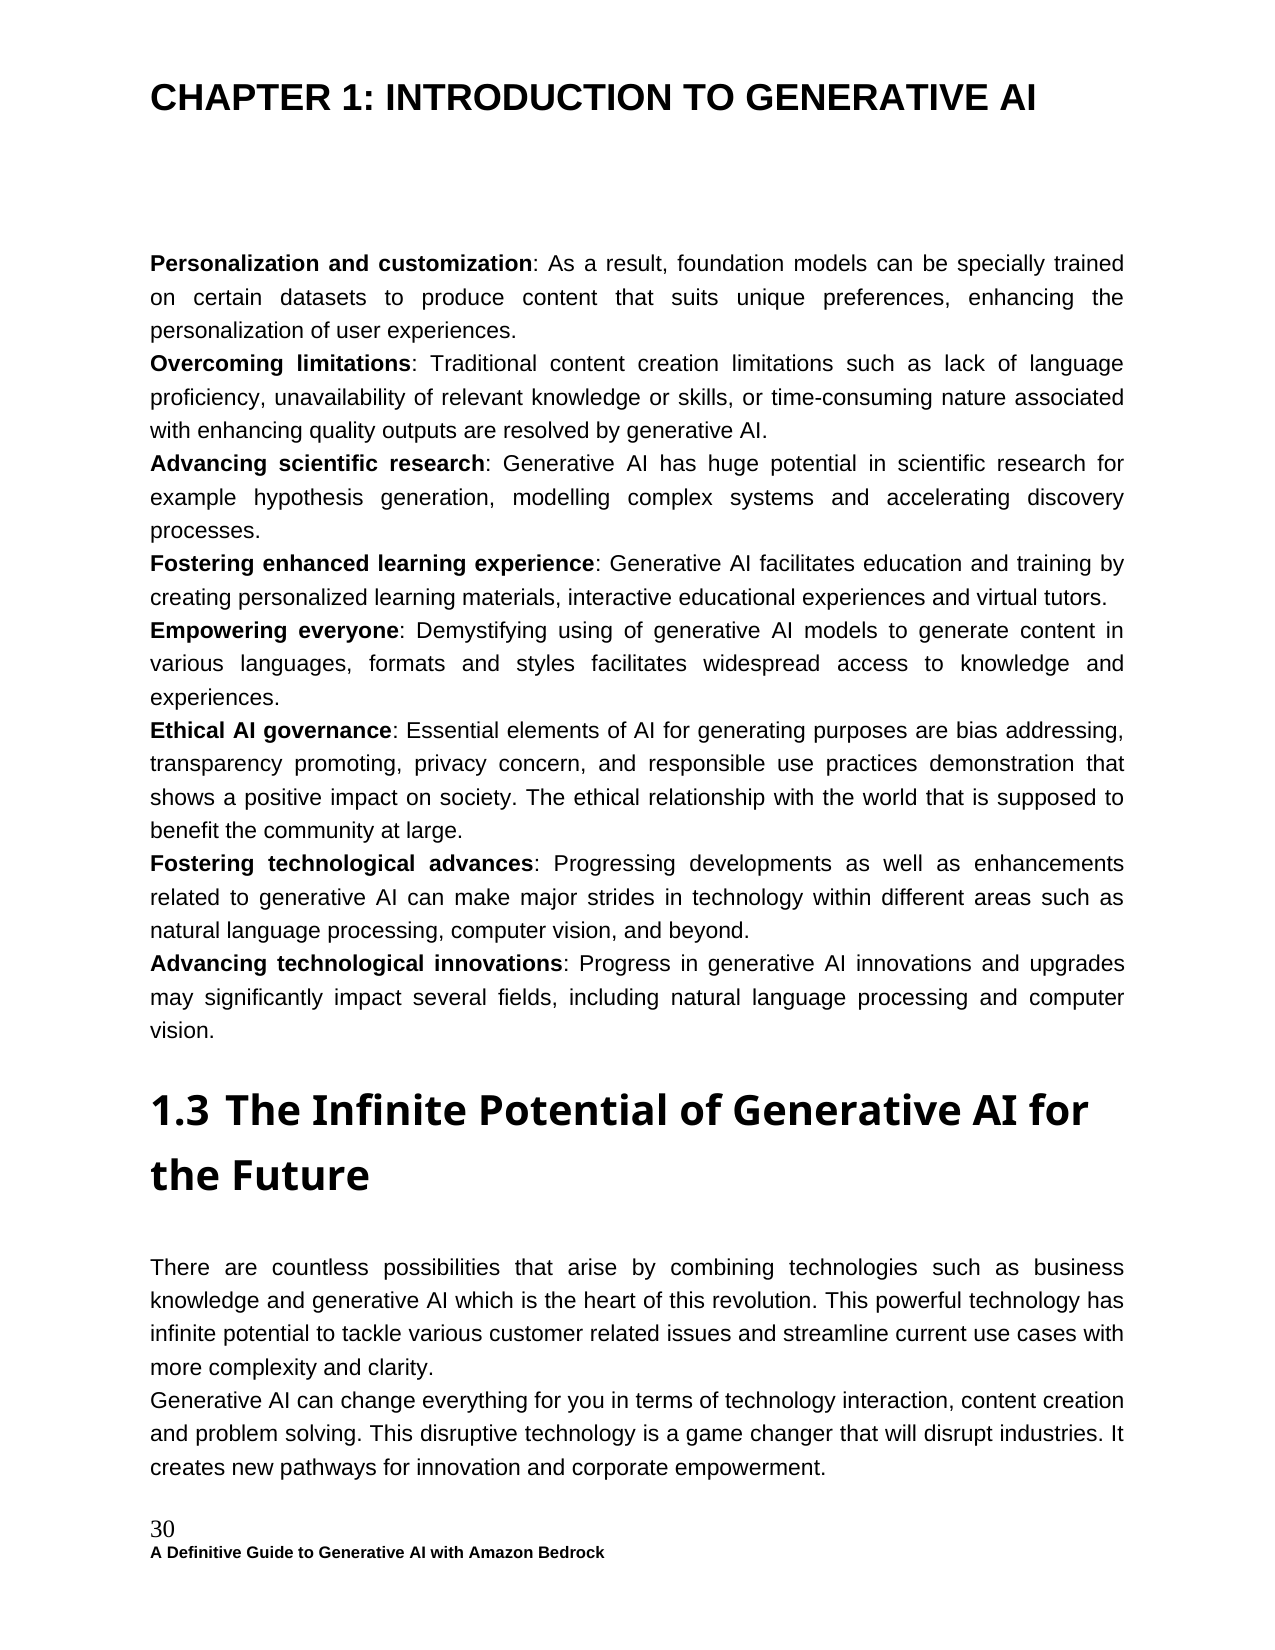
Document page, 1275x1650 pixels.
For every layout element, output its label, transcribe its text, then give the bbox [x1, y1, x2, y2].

text Personalization and customization: As a result, foundation models can be specially trained on certain datasets to produce content that suits unique preferences, enhancing the personalization of user experiences. [150, 243, 1125, 343]
text Fostering enhanced learning experience: Generative AI facilitates education and training by creating personalized learning materials, interactive educational experiences and virtual tutors. [150, 543, 1125, 610]
text Generative AI can change everything for you in terms of technology interaction, content creation and problem solving. This disruptive technology is a game changer that will disrupt industries. It creates new pathways for innovation and corporate empowerment. [150, 1380, 1125, 1480]
subtitle The Infinite Potential of Generative AI for the Future [150, 1081, 1125, 1203]
text Empowering everyone: Demystifying using of generative AI models to generate content in various languages, formats and styles facilitates widespread access to knowledge and experiences. [150, 610, 1125, 710]
text Ethical AI governance: Essential elements of AI for generating purposes are bias addressing, transparency promoting, privacy concern, and responsible use practices demonstration that shows a positive impact on society. The ethical relationship with the world that is supposed to benefit the community at large. [150, 710, 1125, 843]
text Advancing scientific research: Generative AI has huge potential in scientific research for example hypothesis generation, modelling complex systems and accelerating discovery processes. [150, 443, 1125, 543]
text Fostering technological advances: Progressing developments as well as enhancements related to generative AI can make major strides in technology within different areas such as natural language processing, computer vision, and beyond. [150, 843, 1125, 943]
text There are countless possibilities that arise by combining technologies such as business knowledge and generative AI which is the heart of this revolution. This powerful technology has infinite potential to tackle various customer related issues and streamline current use cases with more complexity and clarity. [150, 1246, 1125, 1380]
text Overcoming limitations: Traditional content creation limitations such as lack of language proficiency, unavailability of relevant knowledge or skills, or time-consuming nature associated with enhancing quality outputs are resolved by generative AI. [150, 343, 1125, 443]
text Advancing technological innovations: Progress in generative AI innovations and upgrades may significantly impact several fields, including natural language processing and computer vision. [150, 943, 1125, 1043]
